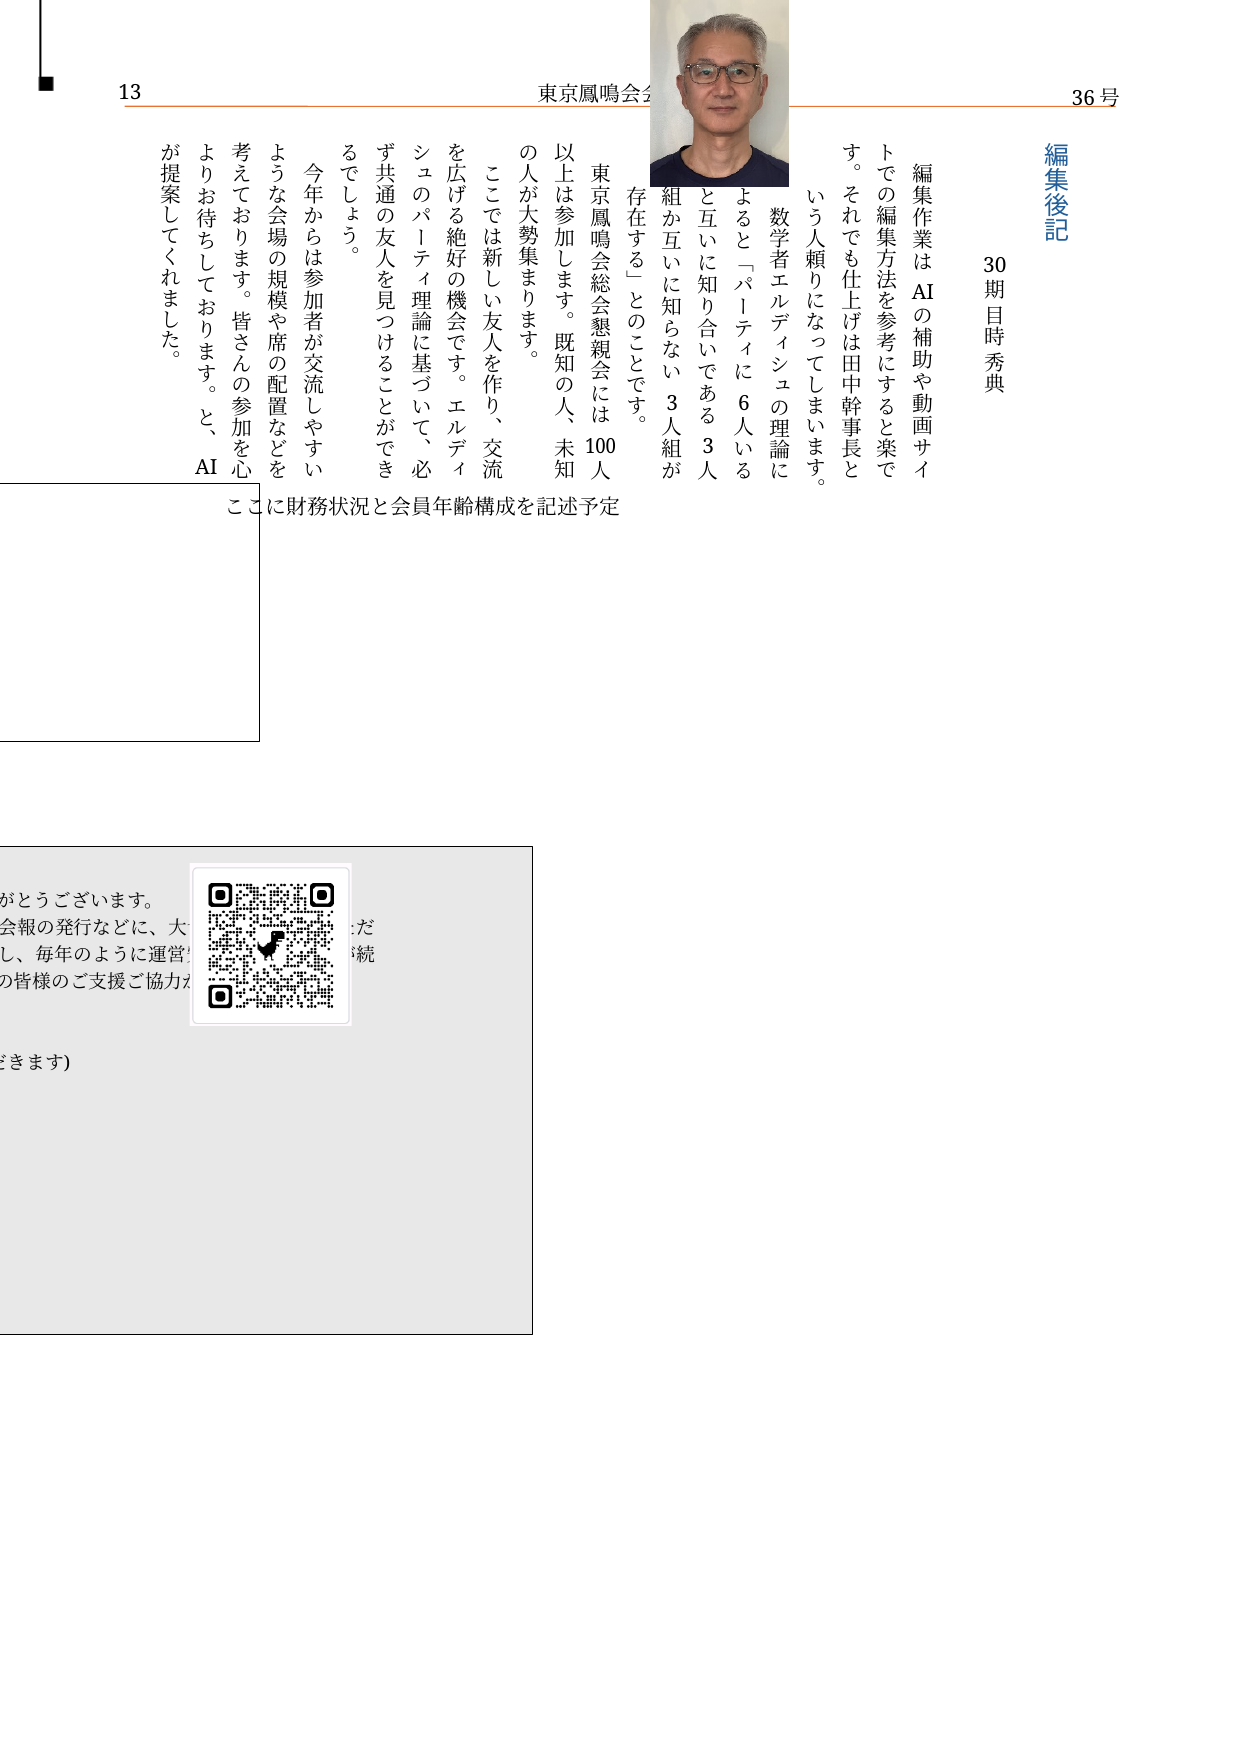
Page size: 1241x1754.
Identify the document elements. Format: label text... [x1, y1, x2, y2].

text 編集作業はAIの補助や動画サイトでの編集方法を参考にすると楽です。それでも仕上げは田中幹事長という人頼りになってしまいます。 [798, 142, 941, 481]
text 数学者エルディシュの理論によると「パーティに6人いると互いに知り合いである3人組か互いに知らない3人組が存在する」とのことです。 [618, 142, 798, 481]
text ここでは新しい友人を作り、交流を広げる絶好の機会です。エルディシュのパーティ理論に基づいて、必ず共通の友人を見つけることができるでしょう。 [332, 142, 511, 481]
picture [189, 863, 352, 1026]
subtitle 編集後記 [1021, 142, 1093, 481]
picture [30, 0, 59, 97]
text 東京鳳鳴会総会懇親会には100人以上は参加します。既知の人、未知の人が大勢集まります。 [511, 142, 618, 481]
picture [648, 0, 789, 184]
text 今年からは参加者が交流しやすいような会場の規模や席の配置などを考えております。皆さんの参加を心よりお待ちしております。と、AIが提案してくれました。 [153, 142, 332, 481]
text 30期 目時 秀典 [977, 142, 1013, 481]
